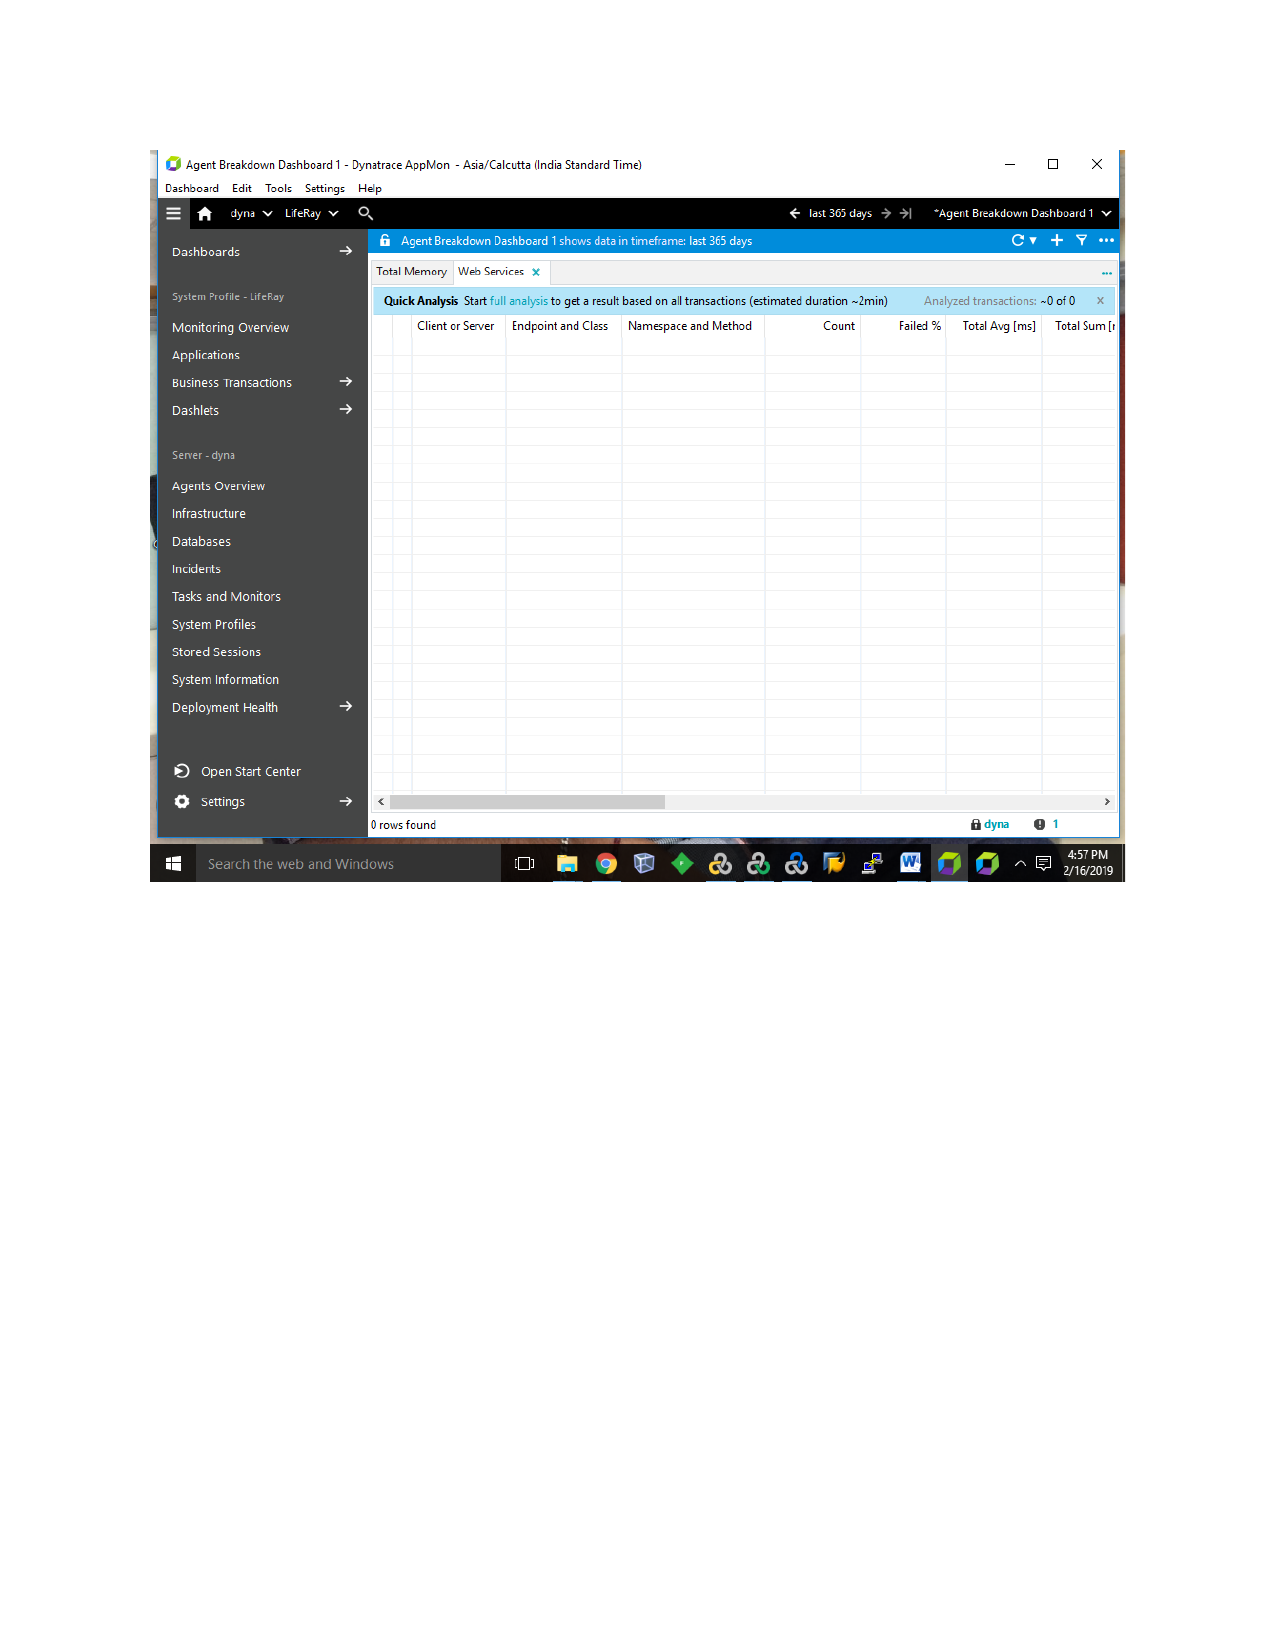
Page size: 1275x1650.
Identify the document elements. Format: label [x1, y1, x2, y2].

picture [150, 150, 1125, 882]
